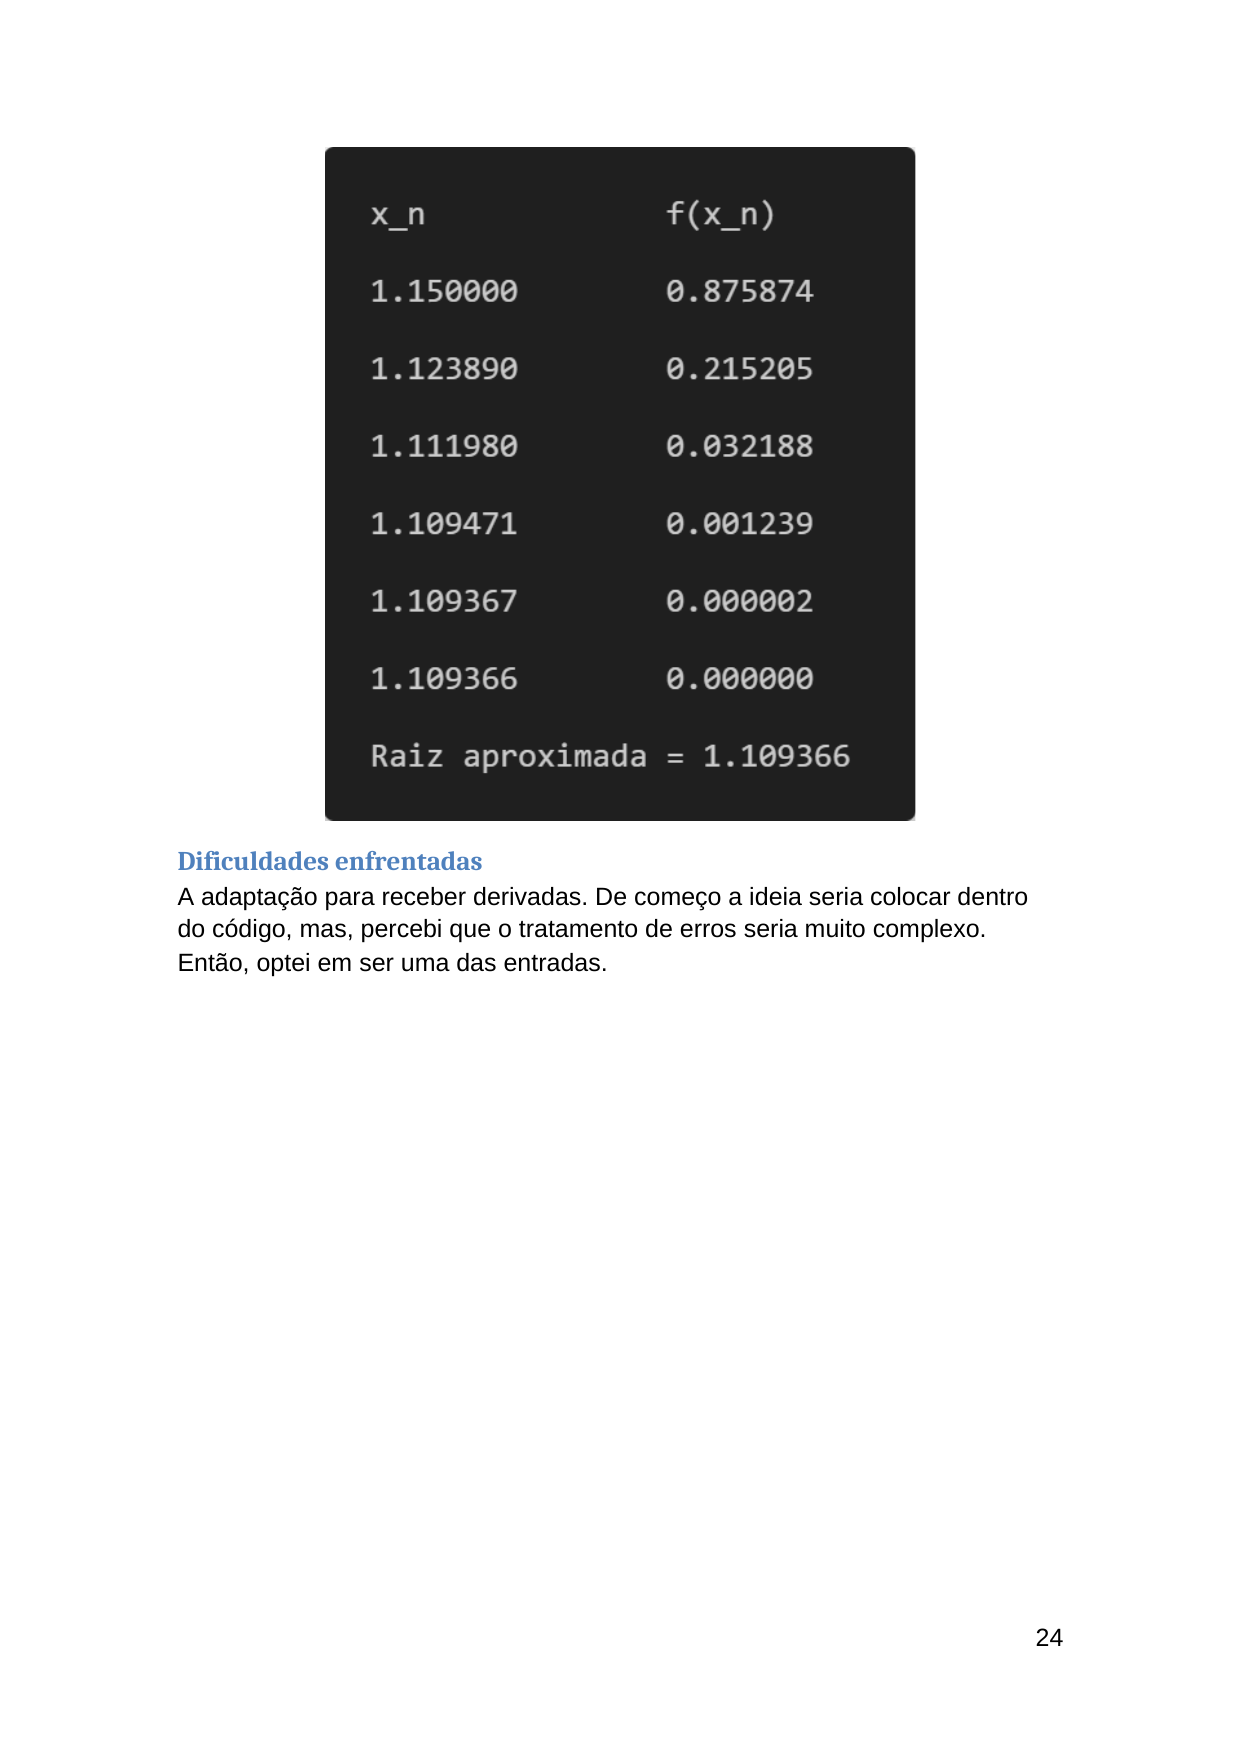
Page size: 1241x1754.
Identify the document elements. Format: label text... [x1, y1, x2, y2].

text A adaptação para receber derivadas. De começo a ideia seria colocar dentro do código, mas, percebi que o tratamento de erros seria muito complexo. Então, optei em ser uma das entradas. [177, 881, 1063, 976]
subtitle Dificuldades enfrentadas [177, 846, 1063, 877]
picture [325, 147, 916, 821]
